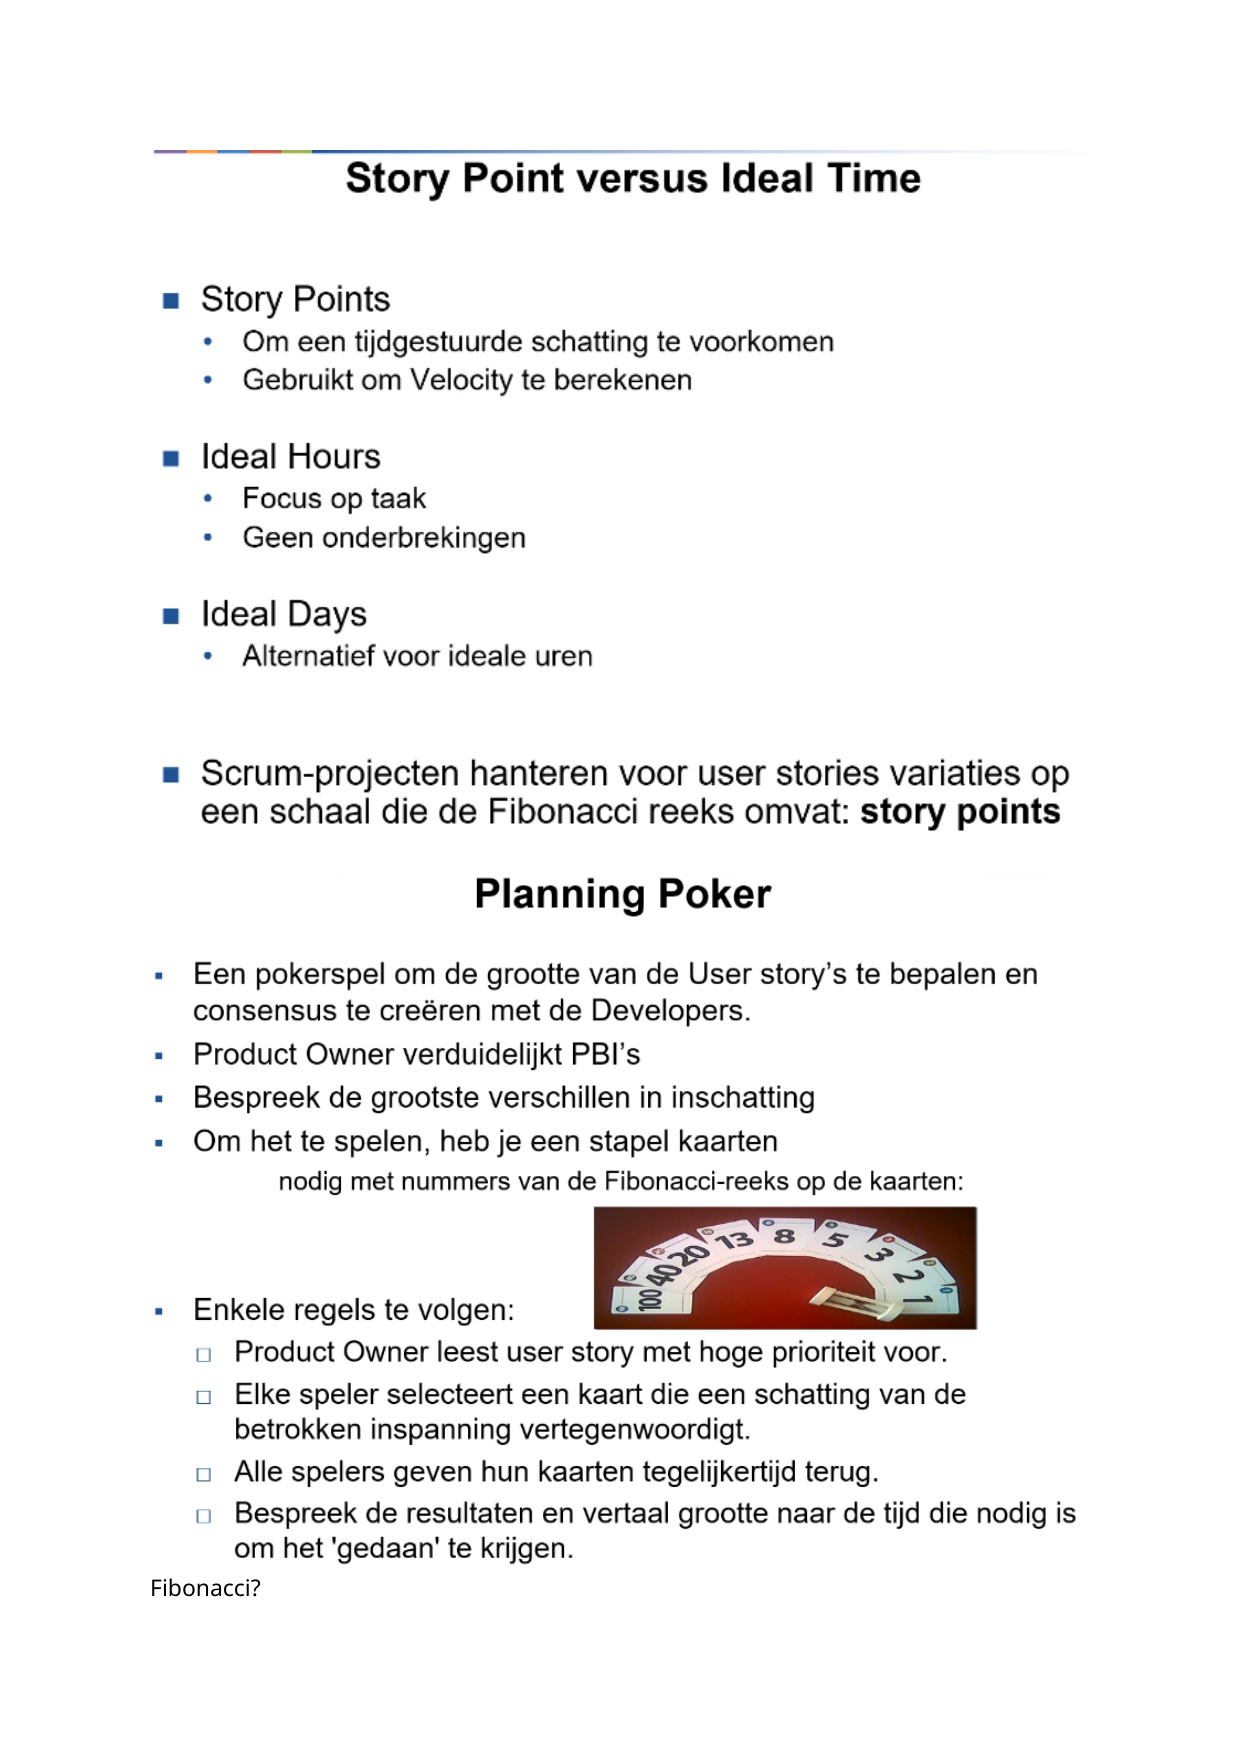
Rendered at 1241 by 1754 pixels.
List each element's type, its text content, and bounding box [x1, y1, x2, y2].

picture [150, 150, 1091, 835]
picture [150, 871, 1091, 1570]
text Fibonacci? [150, 1572, 1090, 1603]
